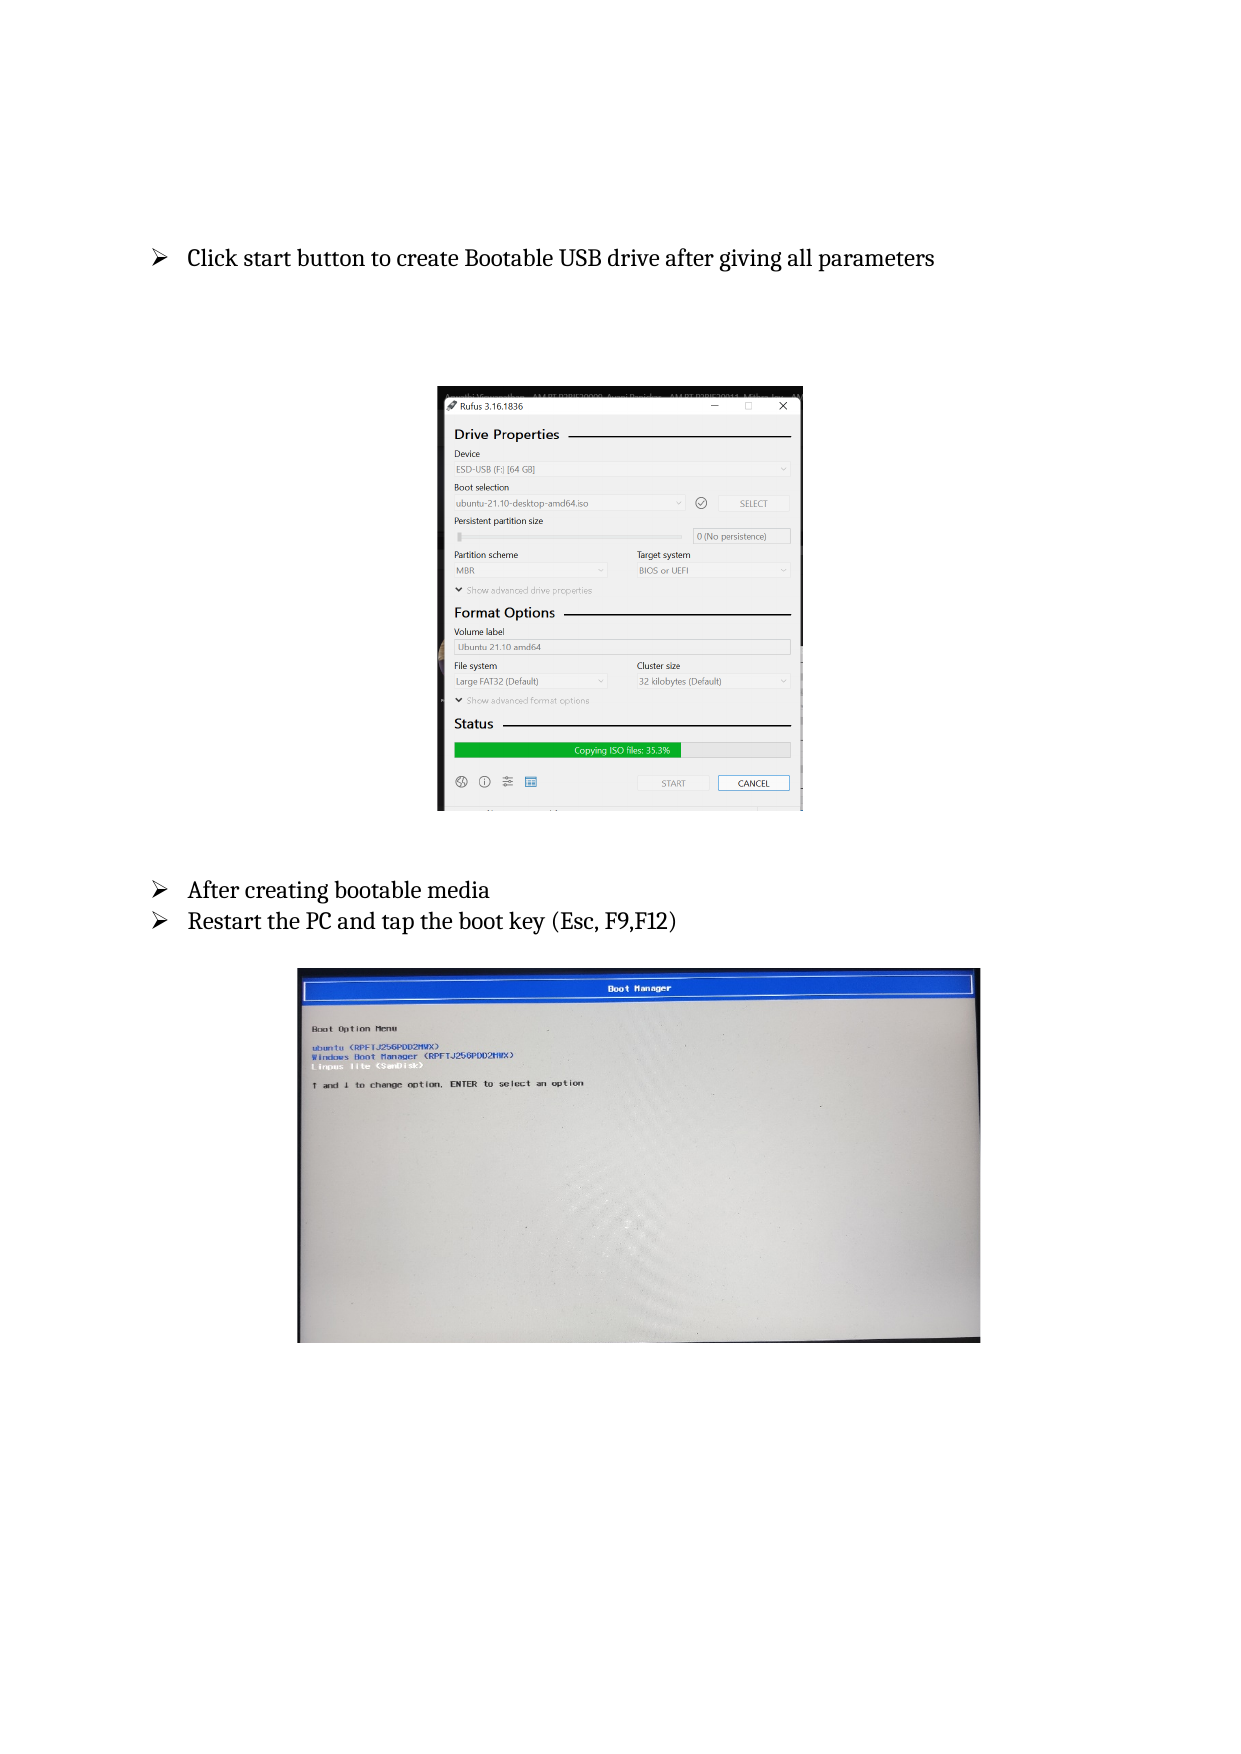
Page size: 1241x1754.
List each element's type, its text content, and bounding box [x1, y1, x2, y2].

picture [437, 386, 803, 811]
list Restart the PC and tap the boot key (Esc, F9,F12) [150, 907, 1090, 936]
picture [297, 968, 981, 1343]
list Click start button to create Bootable USB drive after giving all parameters [150, 244, 1090, 272]
list After creating bootable media [150, 876, 1090, 904]
